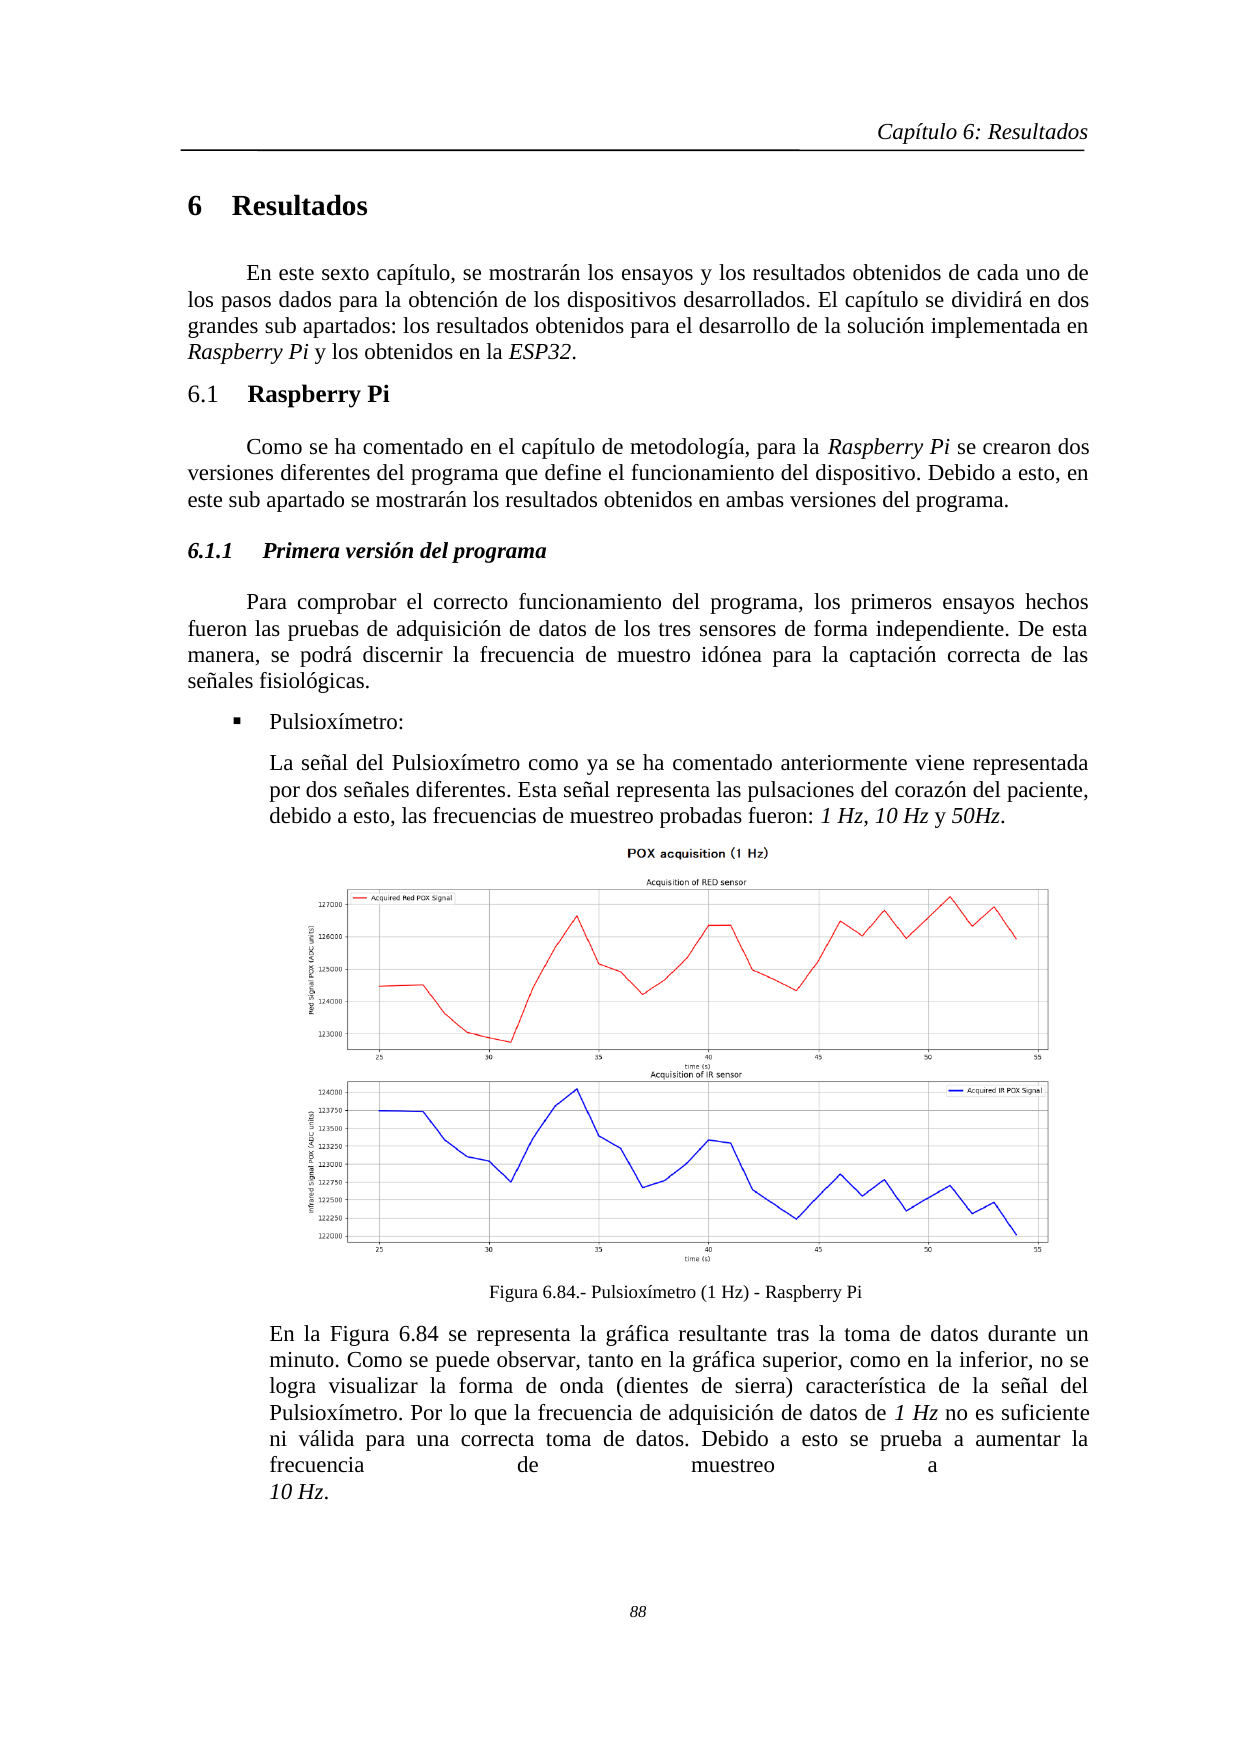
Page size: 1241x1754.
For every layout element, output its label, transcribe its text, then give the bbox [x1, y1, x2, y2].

text La señal del Pulsioxímetro como ya se ha comentado anteriormente viene representada por dos señales diferentes. Esta señal representa las pulsaciones del corazón del paciente, debido a esto, las frecuencias de muestreo probadas fueron: 1 Hz, 10 Hz y 50Hz. [269, 749, 1090, 828]
picture [296, 843, 1063, 1267]
text Como se ha comentado en el capítulo de metodología, para la Raspberry Pi se crearon dos versiones diferentes del programa que define el funcionamiento del dispositivo. Debido a esto, en este sub apartado se mostrarán los resultados obtenidos en ambas versiones del programa. [187, 433, 1090, 512]
text Para comprobar el correcto funcionamiento del programa, los primeros ensayos hechos fueron las pruebas de adquisición de datos de los tres sensores de forma independiente. De esta manera, se podrá discernir la frecuencia de muestro idónea para la captación correcta de las señales fisiológicas. [187, 588, 1090, 694]
subtitle Primera versión del programa [187, 537, 1090, 563]
list Pulsioxímetro: [232, 708, 1090, 735]
text En este sexto capítulo, se mostrarán los ensayos y los resultados obtenidos de cada uno de los pasos dados para la obtención de los dispositivos desarrollados. El capítulo se dividirá en dos grandes sub apartados: los resultados obtenidos para el desarrollo de la solución implementada en Raspberry Pi y los obtenidos en la ESP32. [187, 259, 1090, 365]
subtitle Raspberry Pi [187, 379, 1090, 408]
subtitle Resultados [187, 188, 1090, 222]
